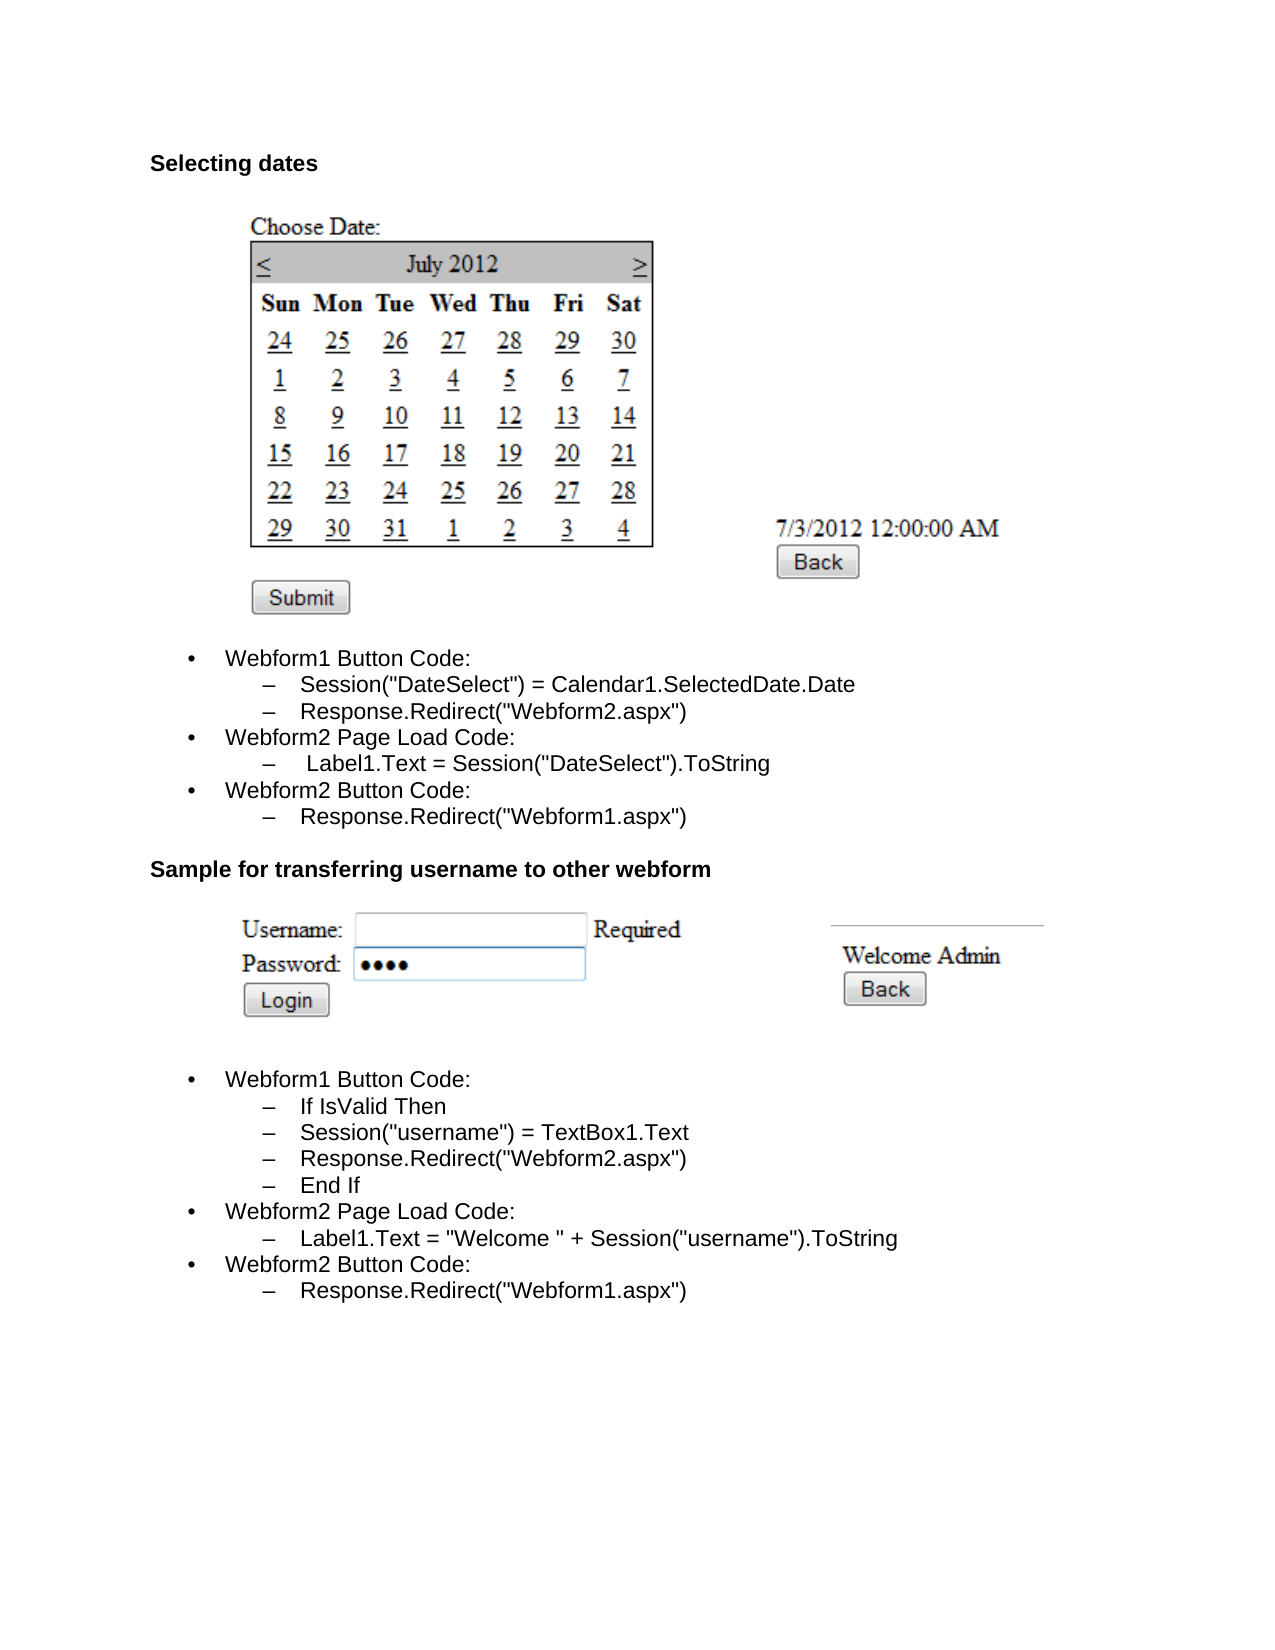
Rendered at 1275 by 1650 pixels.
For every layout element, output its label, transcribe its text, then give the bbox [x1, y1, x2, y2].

picture [238, 202, 675, 619]
list If IsValid Then [262, 1093, 1125, 1119]
picture [231, 908, 702, 1040]
list Response.Redirect("Webform2.aspx") [262, 1145, 1125, 1172]
picture [831, 925, 1044, 1040]
list Webform1 Button Code: [187, 1066, 1125, 1093]
list Response.Redirect("Webform2.aspx") [262, 698, 1125, 724]
list Webform2 Button Code: [187, 777, 1125, 803]
list Webform1 Button Code: [187, 645, 1125, 671]
list Session("DateSelect") = Calendar1.SelectedDate.Date [262, 671, 1125, 698]
picture [763, 510, 1037, 619]
list Response.Redirect("Webform1.aspx") [262, 1277, 1125, 1303]
list Webform2 Page Load Code: [187, 1198, 1125, 1224]
list End If [262, 1172, 1125, 1198]
list Label1.Text = "Welcome " + Session("username").ToString [262, 1224, 1125, 1251]
list Response.Redirect("Webform1.aspx") [262, 803, 1125, 829]
text Selecting dates [150, 150, 1125, 176]
list Label1.Text = Session("DateSelect").ToString [262, 750, 1125, 777]
text Sample for transferring username to other webform [150, 856, 1125, 882]
list Webform2 Button Code: [187, 1251, 1125, 1277]
list Webform2 Page Load Code: [187, 724, 1125, 750]
list Session("username") = TextBox1.Text [262, 1119, 1125, 1145]
